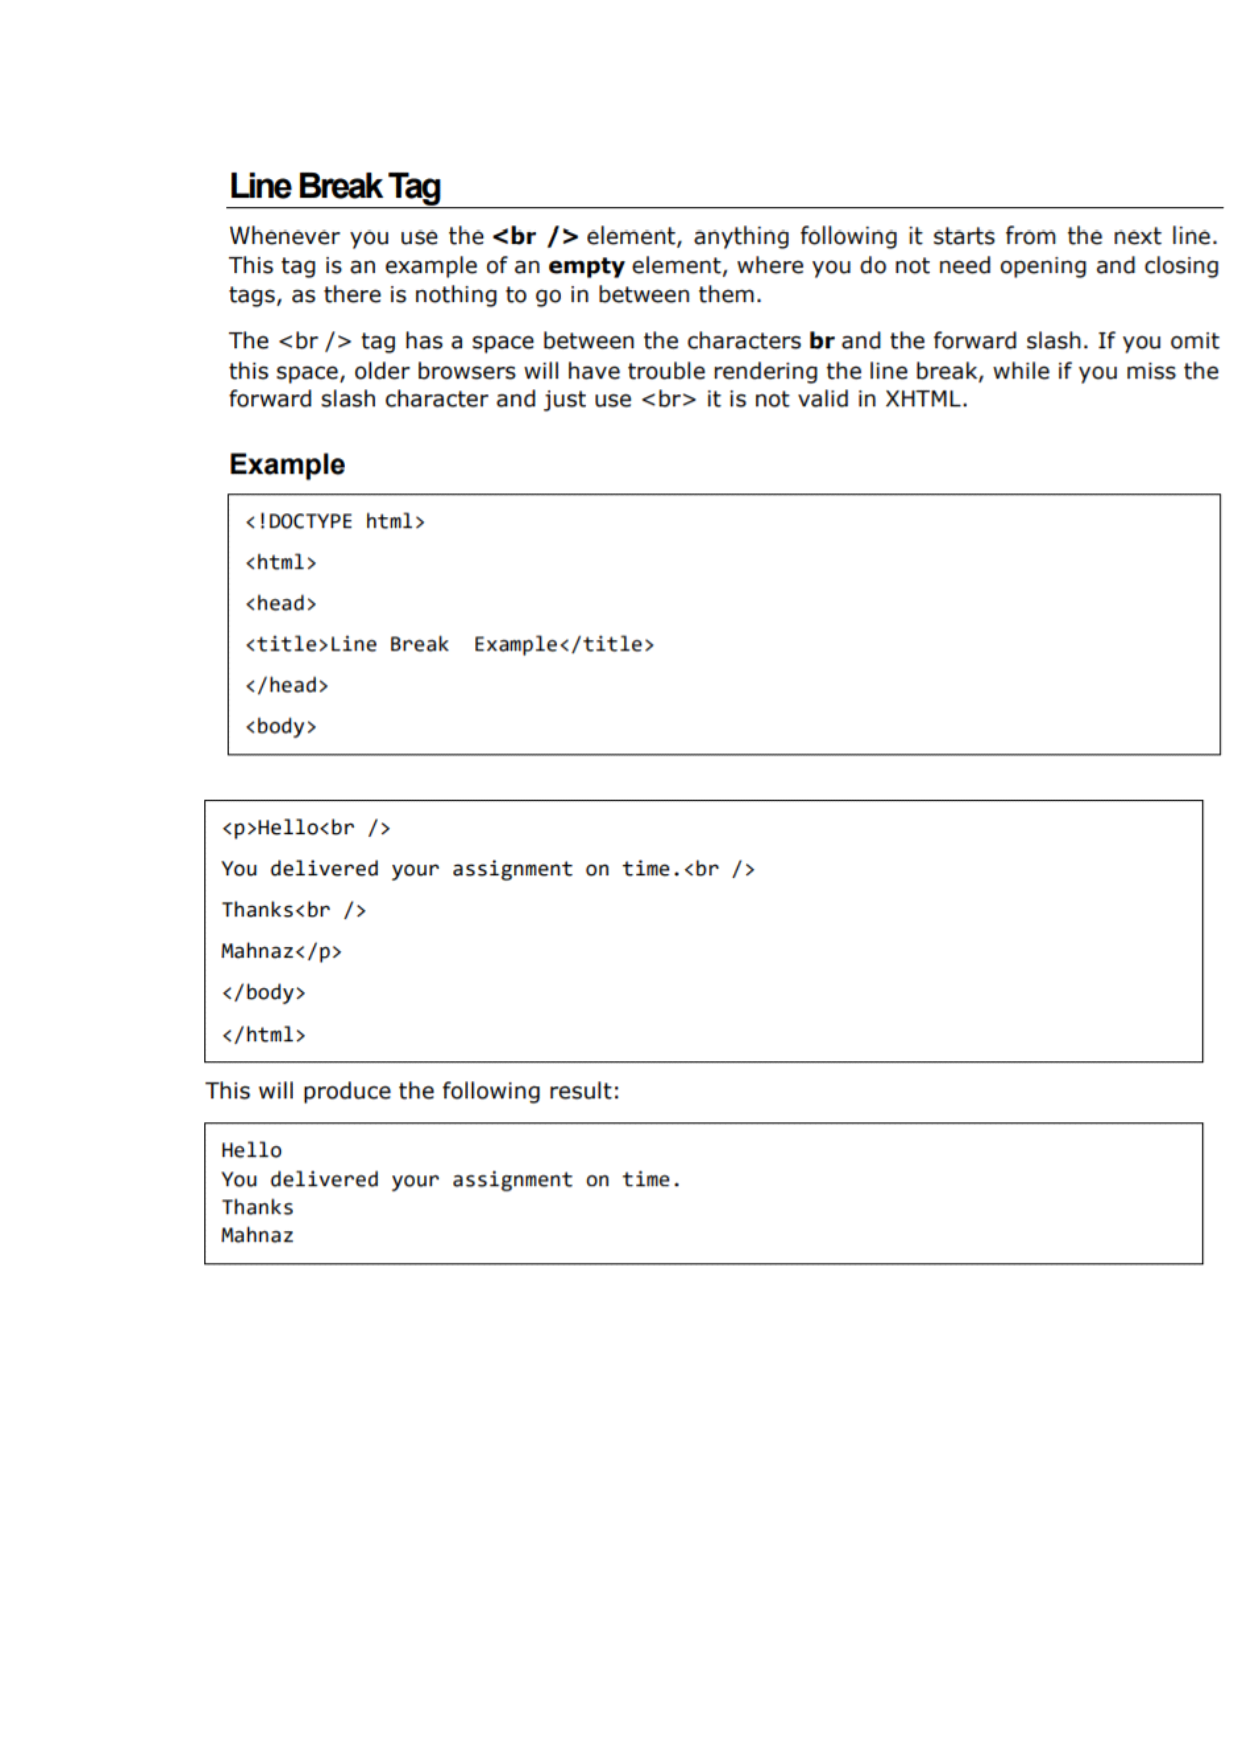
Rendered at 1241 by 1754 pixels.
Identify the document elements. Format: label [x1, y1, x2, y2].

picture [150, 776, 1241, 1287]
picture [150, 150, 1241, 759]
